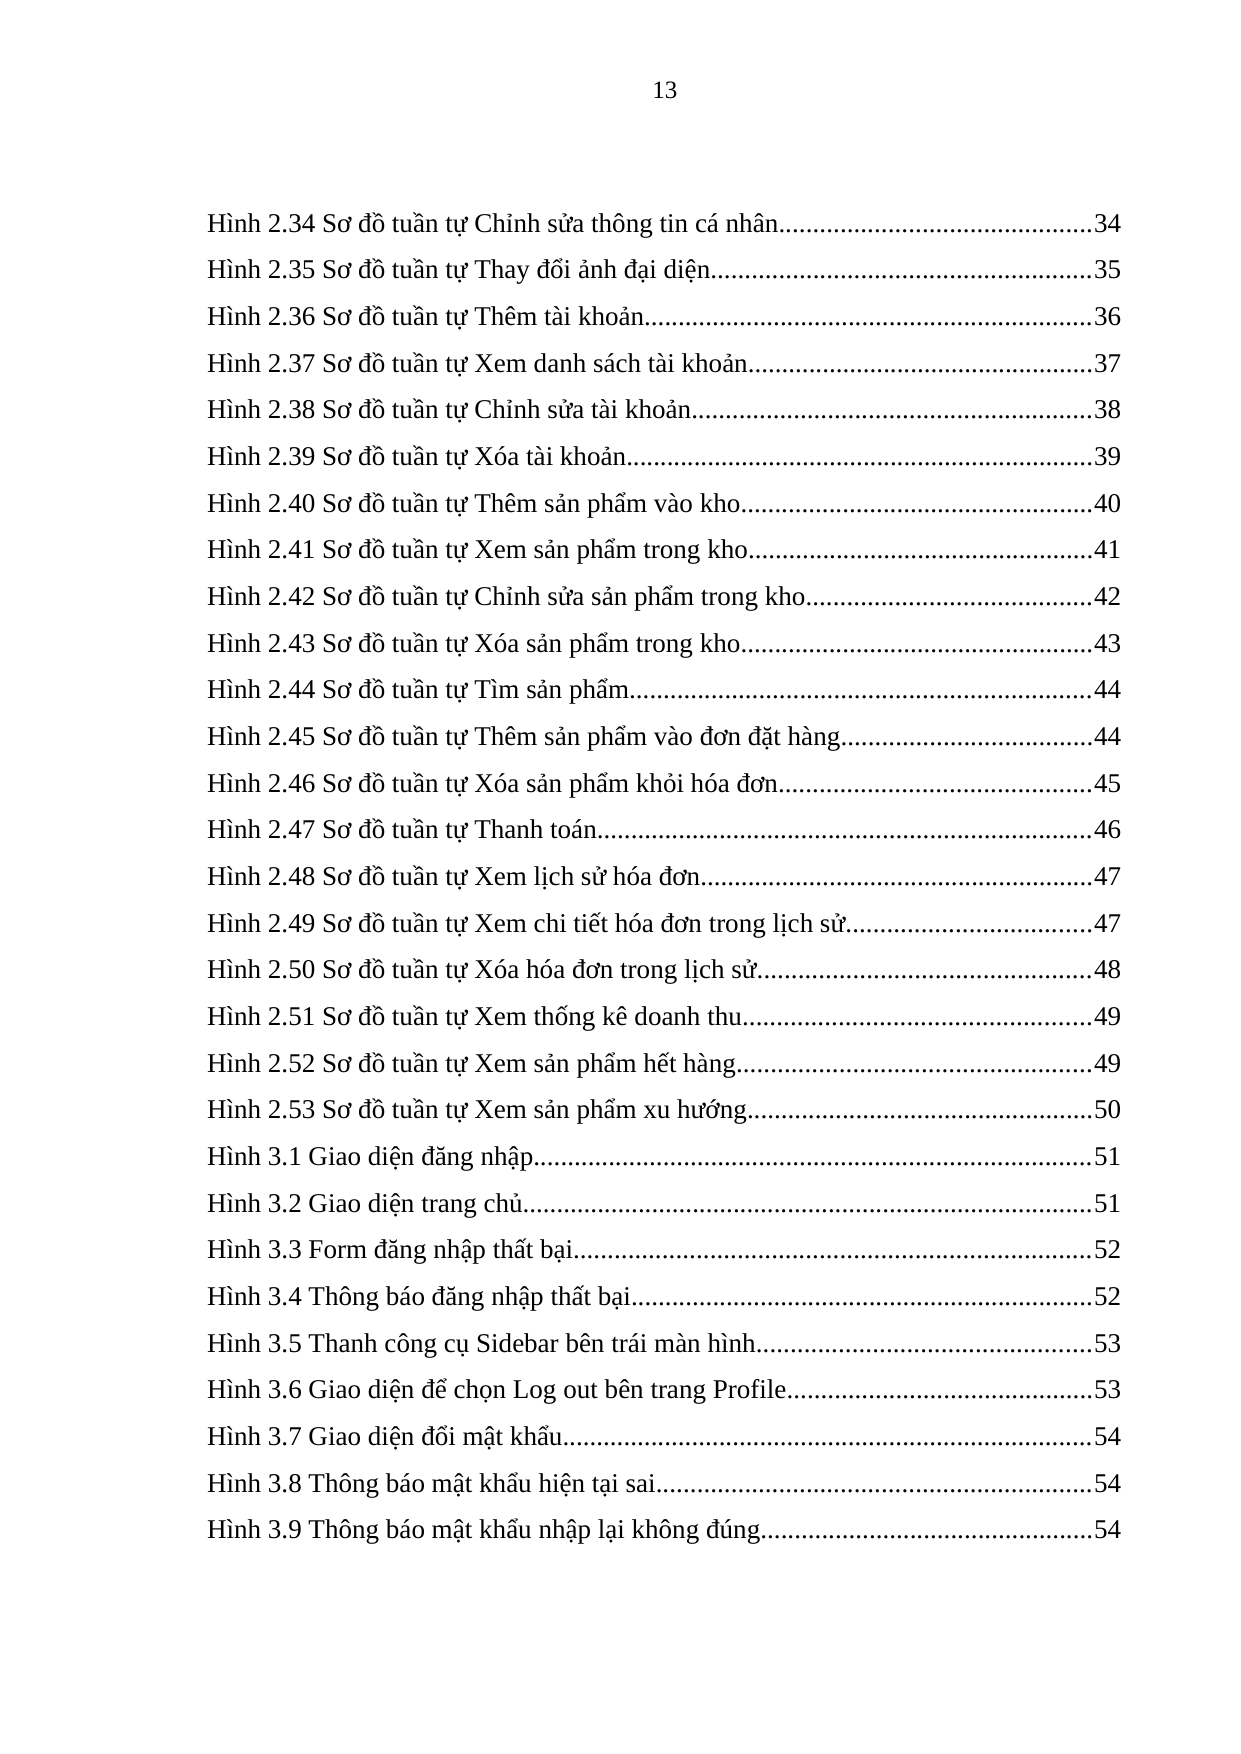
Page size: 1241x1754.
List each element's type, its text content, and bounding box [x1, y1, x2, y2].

text Hình 2.46 Sơ đồ tuần tự Xóa sản phẩm khỏi hóa đơn 45 [207, 767, 1122, 798]
text Hình 2.52 Sơ đồ tuần tự Xem sản phẩm hết hàng 49 [207, 1047, 1122, 1078]
text Hình 2.38 Sơ đồ tuần tự Chỉnh sửa tài khoản 38 [207, 393, 1122, 424]
text Hình 2.45 Sơ đồ tuần tự Thêm sản phẩm vào đơn đặt hàng 44 [207, 720, 1122, 751]
text Hình 2.40 Sơ đồ tuần tự Thêm sản phẩm vào kho 40 [207, 487, 1122, 518]
text Hình 2.39 Sơ đồ tuần tự Xóa tài khoản 39 [207, 440, 1122, 471]
text Hình 2.37 Sơ đồ tuần tự Xem danh sách tài khoản 37 [207, 347, 1122, 378]
text Hình 2.42 Sơ đồ tuần tự Chỉnh sửa sản phẩm trong kho 42 [207, 580, 1122, 611]
text Hình 3.2 Giao diện trang chủ 51 [207, 1187, 1122, 1218]
text Hình 3.9 Thông báo mật khẩu nhập lại không đúng 54 [207, 1513, 1122, 1544]
text Hình 2.51 Sơ đồ tuần tự Xem thống kê doanh thu 49 [207, 1000, 1122, 1031]
text Hình 2.36 Sơ đồ tuần tự Thêm tài khoản 36 [207, 300, 1122, 331]
text Hình 2.35 Sơ đồ tuần tự Thay đổi ảnh đại diện 35 [207, 253, 1122, 284]
text Hình 3.8 Thông báo mật khẩu hiện tại sai 54 [207, 1467, 1122, 1498]
text Hình 2.34 Sơ đồ tuần tự Chỉnh sửa thông tin cá nhân 34 [207, 207, 1122, 238]
text Hình 3.1 Giao diện đăng nhập 51 [207, 1140, 1122, 1171]
text Hình 3.4 Thông báo đăng nhập thất bại 52 [207, 1280, 1122, 1311]
text Hình 3.5 Thanh công cụ Sidebar bên trái màn hình 53 [207, 1327, 1122, 1358]
text Hình 3.7 Giao diện đổi mật khẩu 54 [207, 1420, 1122, 1451]
text Hình 2.48 Sơ đồ tuần tự Xem lịch sử hóa đơn 47 [207, 860, 1122, 891]
text Hình 2.53 Sơ đồ tuần tự Xem sản phẩm xu hướng 50 [207, 1093, 1122, 1124]
text Hình 2.49 Sơ đồ tuần tự Xem chi tiết hóa đơn trong lịch sử 47 [207, 907, 1122, 938]
text Hình 2.43 Sơ đồ tuần tự Xóa sản phẩm trong kho 43 [207, 627, 1122, 658]
text Hình 2.44 Sơ đồ tuần tự Tìm sản phẩm 44 [207, 673, 1122, 704]
text Hình 2.41 Sơ đồ tuần tự Xem sản phẩm trong kho 41 [207, 533, 1122, 564]
text Hình 3.6 Giao diện để chọn Log out bên trang Profile 53 [207, 1373, 1122, 1404]
text Hình 3.3 Form đăng nhập thất bại 52 [207, 1233, 1122, 1264]
text Hình 2.47 Sơ đồ tuần tự Thanh toán 46 [207, 813, 1122, 844]
text Hình 2.50 Sơ đồ tuần tự Xóa hóa đơn trong lịch sử 48 [207, 953, 1122, 984]
